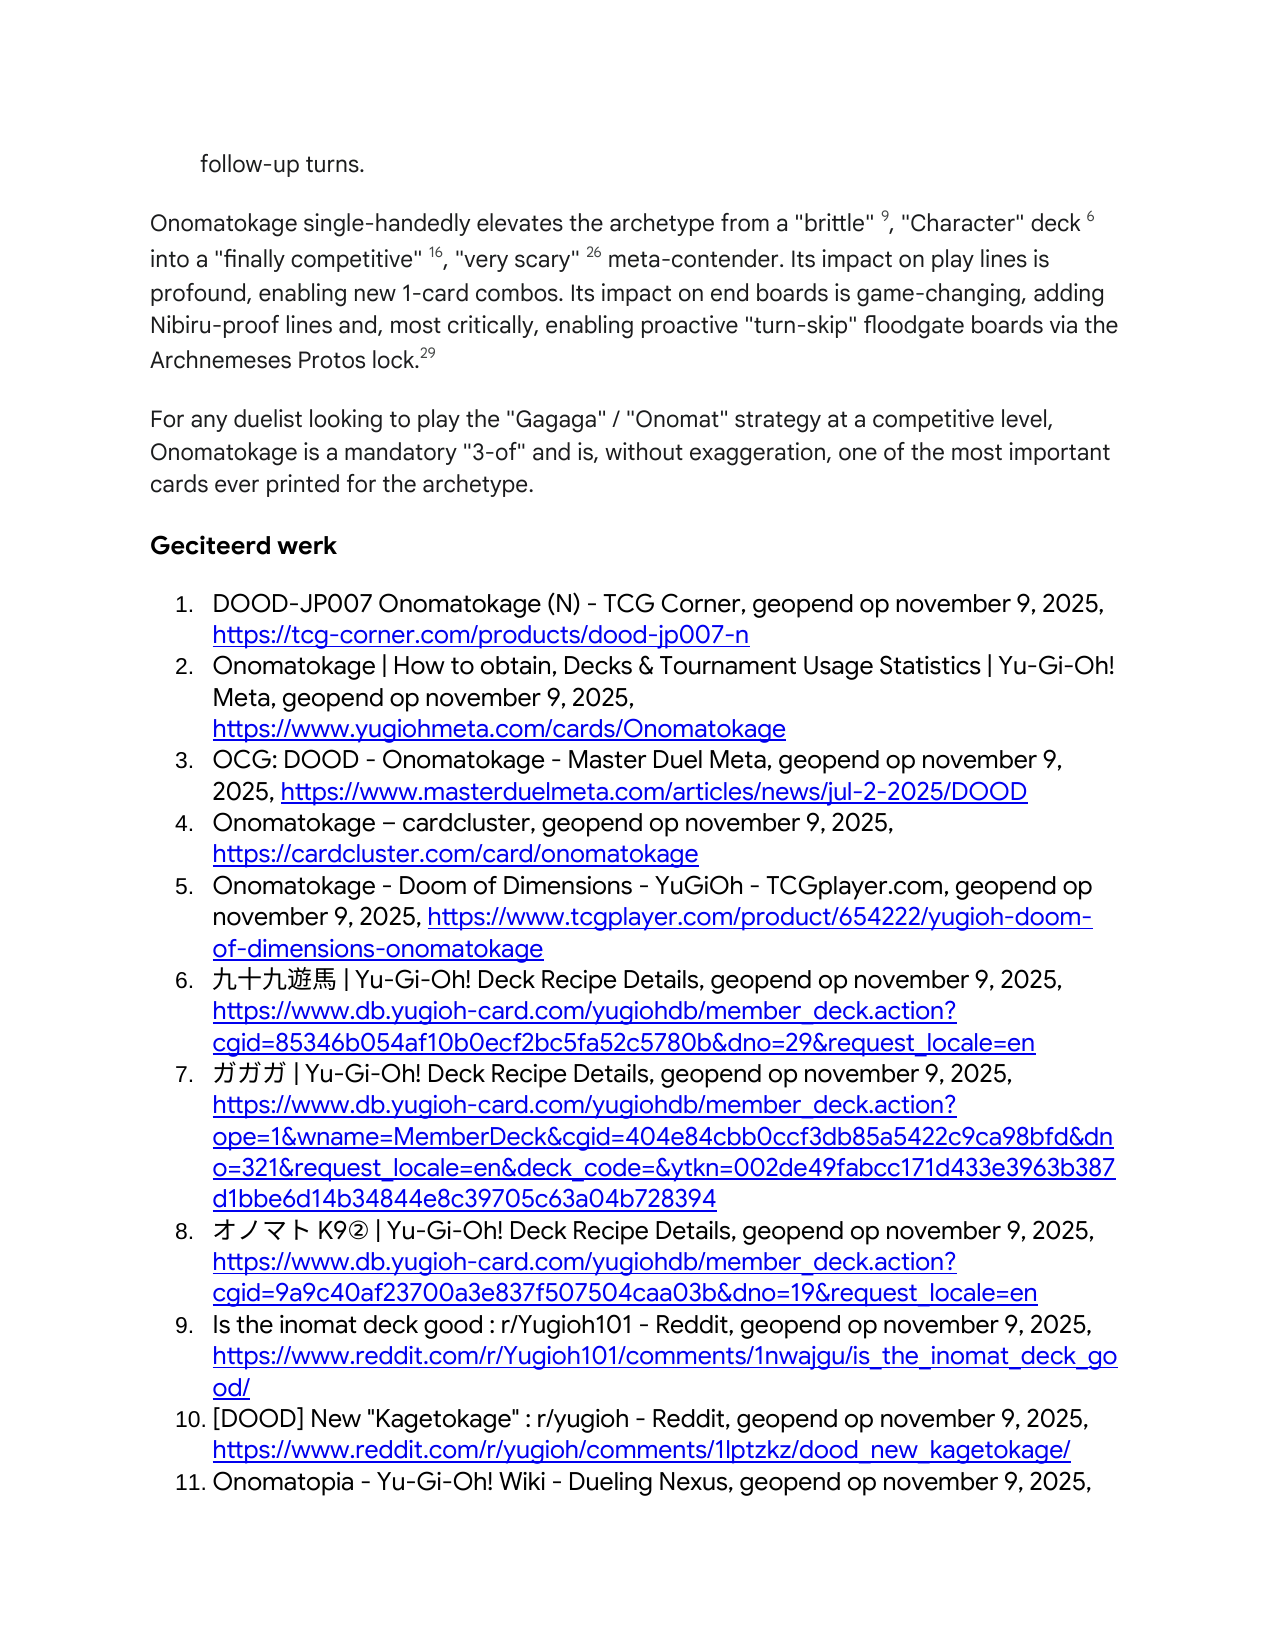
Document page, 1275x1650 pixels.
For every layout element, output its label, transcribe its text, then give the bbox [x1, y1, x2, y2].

subtitle Geciteerd werk [150, 530, 1125, 561]
list ガガガ | Yu-Gi-Oh! Deck Recipe Details, geopend op november 9, 2025, https://www.db.yugioh-card.com/yugiohdb/member_deck.action?ope=1&wname=MemberDeck&cgid=404e84cbb0ccf3db85a5422c9ca98bfd&dno=321&request_locale=en&deck_code=&ytkn=002de49fabcc171d433e3963b387d1bbe6d14b34844e8c39705c63a04b728394 [175, 1058, 1125, 1215]
list OCG: DOOD - Onomatokage - Master Duel Meta, geopend op november 9, 2025, https://www.masterduelmeta.com/articles/news/jul-2-2025/DOOD [175, 745, 1125, 807]
text For any duelist looking to play the "Gagaga" / "Onomat" strategy at a competitive level, Onomatokage is a mandatory "3-of" and is, without exaggeration, one of the most important cards ever printed for the archetype. [150, 405, 1125, 499]
list オノマトK9② | Yu-Gi-Oh! Deck Recipe Details, geopend op november 9, 2025, https://www.db.yugioh-card.com/yugiohdb/member_deck.action?cgid=9a9c40af23700a3e837f507504caa03b&dno=19&request_locale=en [175, 1215, 1125, 1309]
text Onomatokage single-handedly elevates the archetype from a "brittle" 9, "Character" deck 6 into a "finally competitive" 16, "very scary" 26 meta-contender. Its impact on play lines is profound, enabling new 1-card combos. Its impact on end boards is game-changing, adding Nibiru-proof lines and, most critically, enabling proactive "turn-skip" floodgate boards via the Archnemeses Protos lock.29 [150, 208, 1125, 376]
list 九十九遊馬 | Yu-Gi-Oh! Deck Recipe Details, geopend op november 9, 2025, https://www.db.yugioh-card.com/yugiohdb/member_deck.action?cgid=85346b054af10b0ecf2bc5fa52c5780b&dno=29&request_locale=en [175, 964, 1125, 1058]
list Is the inomat deck good : r/Yugioh101 - Reddit, geopend op november 9, 2025, https://www.reddit.com/r/Yugioh101/comments/1nwajgu/is_the_inomat_deck_good/ [175, 1309, 1125, 1403]
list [162, 150, 1125, 179]
list Onomatokage - Doom of Dimensions - YuGiOh - TCGplayer.com, geopend op november 9, 2025, https://www.tcgplayer.com/product/654222/yugioh-doom-of-dimensions-onomatokage [175, 870, 1125, 964]
list [DOOD] New "Kagetokage" : r/yugioh - Reddit, geopend op november 9, 2025, https://www.reddit.com/r/yugioh/comments/1lptzkz/dood_new_kagetokage/ [175, 1403, 1125, 1466]
list DOOD-JP007 Onomatokage (N) - TCG Corner, geopend op november 9, 2025, https://tcg-corner.com/products/dood-jp007-n [175, 588, 1125, 651]
list Onomatokage | How to obtain, Decks & Tournament Usage Statistics | Yu-Gi-Oh! Meta, geopend op november 9, 2025, https://www.yugiohmeta.com/cards/Onomatokage [175, 651, 1125, 745]
list Onomatokage – cardcluster, geopend op november 9, 2025, https://cardcluster.com/card/onomatokage [175, 807, 1125, 870]
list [175, 1466, 1125, 1497]
